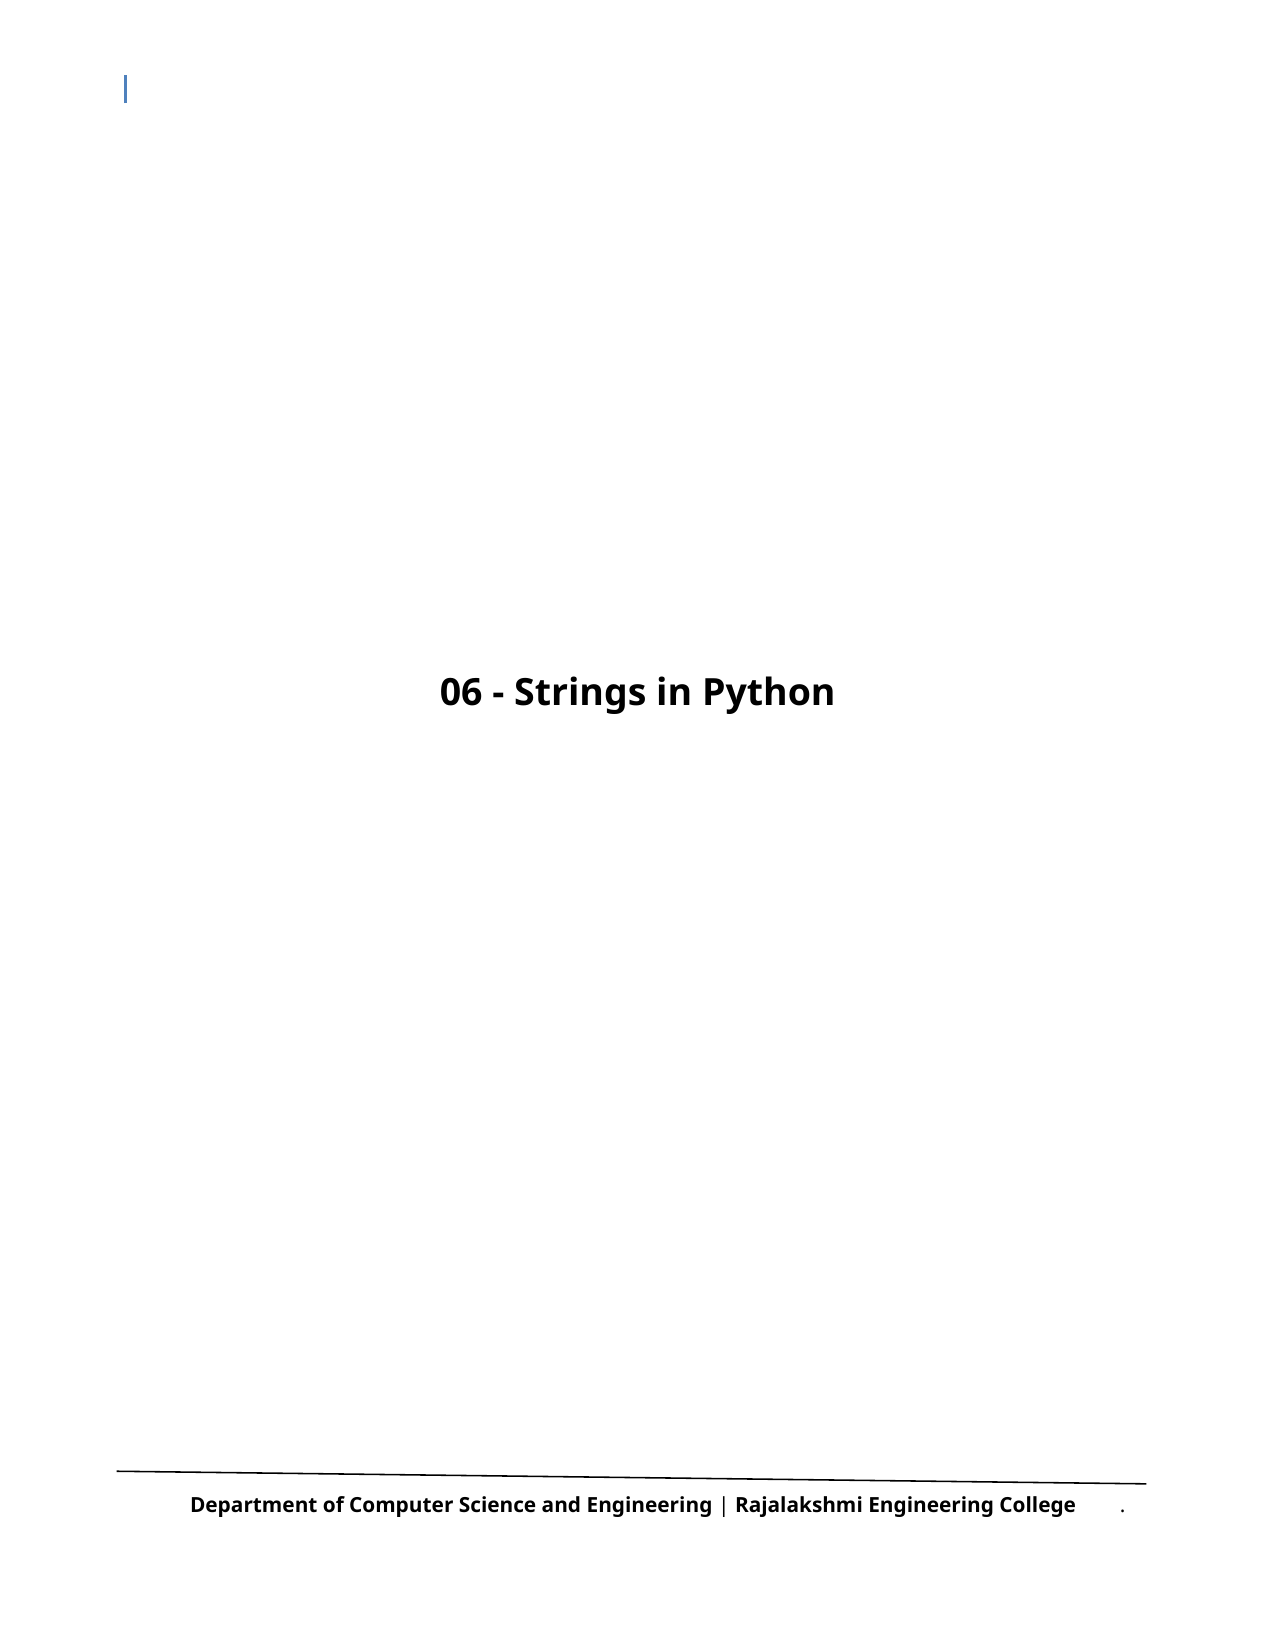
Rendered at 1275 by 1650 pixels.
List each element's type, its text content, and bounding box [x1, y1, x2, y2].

text 06 - Strings in Python [150, 666, 1125, 717]
